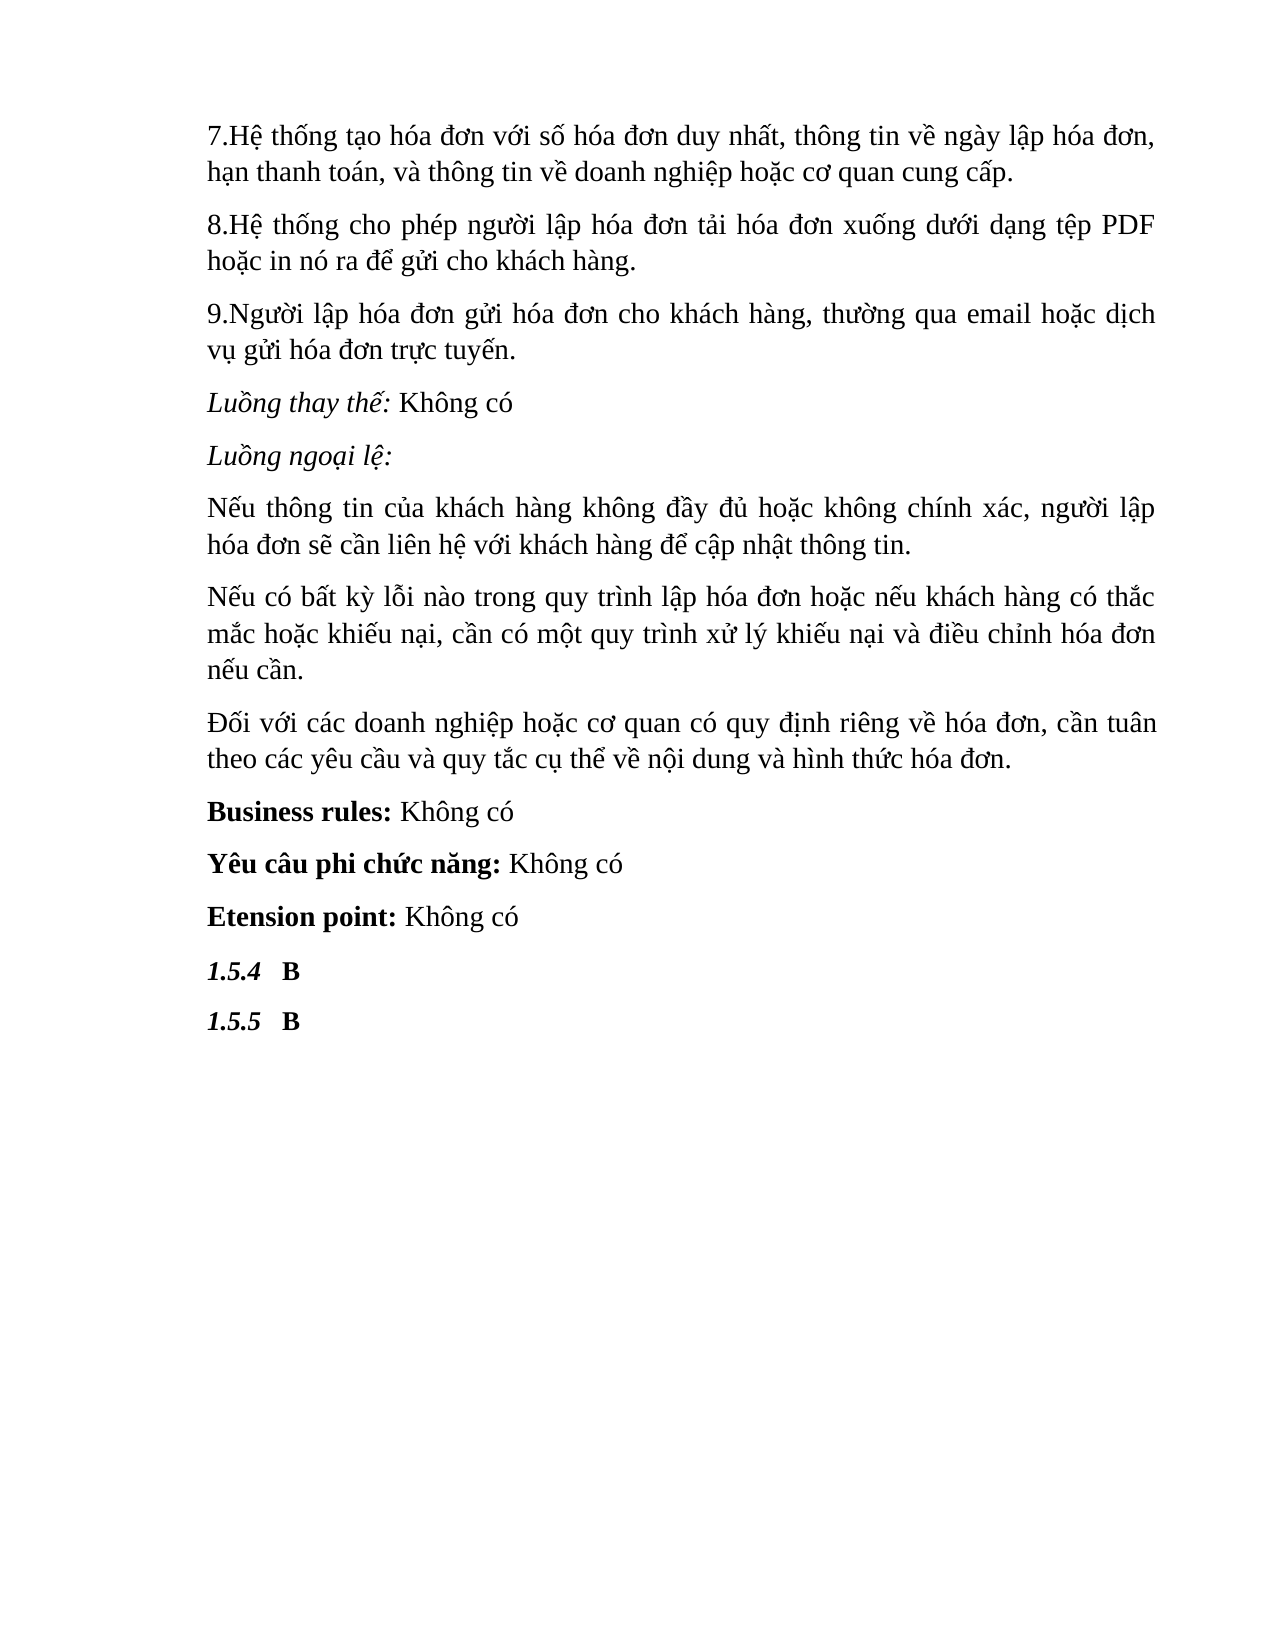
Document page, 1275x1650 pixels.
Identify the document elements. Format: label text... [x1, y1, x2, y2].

subtitle B [207, 1010, 1157, 1035]
text 8.Hệ thống cho phép người lập hóa đơn tải hóa đơn xuống dưới dạng tệp PDF hoặc in nó ra để gửi cho khách hàng. [207, 207, 1157, 277]
subtitle B [207, 960, 1157, 985]
text Business rules: Không có [207, 794, 1157, 827]
text Luồng thay thế: Không có [207, 385, 1157, 418]
text Nếu có bất kỳ lỗi nào trong quy trình lập hóa đơn hoặc nếu khách hàng có thắc mắc hoặc khiếu nại, cần có một quy trình xử lý khiếu nại và điều chỉnh hóa đơn nếu cần. [207, 579, 1157, 685]
text 9.Người lập hóa đơn gửi hóa đơn cho khách hàng, thường qua email hoặc dịch vụ gửi hóa đơn trực tuyến. [207, 296, 1157, 366]
text Yêu câu phi chức năng: Không có [207, 846, 1157, 880]
text 7.Hệ thống tạo hóa đơn với số hóa đơn duy nhất, thông tin về ngày lập hóa đơn, hạn thanh toán, và thông tin về doanh nghiệp hoặc cơ quan cung cấp. [207, 118, 1157, 188]
text Etension point: Không có [207, 899, 1157, 933]
text Đối với các doanh nghiệp hoặc cơ quan có quy định riêng về hóa đơn, cần tuân theo các yêu cầu và quy tắc cụ thể về nội dung và hình thức hóa đơn. [207, 705, 1157, 774]
text Nếu thông tin của khách hàng không đầy đủ hoặc không chính xác, người lập hóa đơn sẽ cần liên hệ với khách hàng để cập nhật thông tin. [207, 491, 1157, 560]
text Luồng ngoại lệ: [207, 438, 1157, 471]
